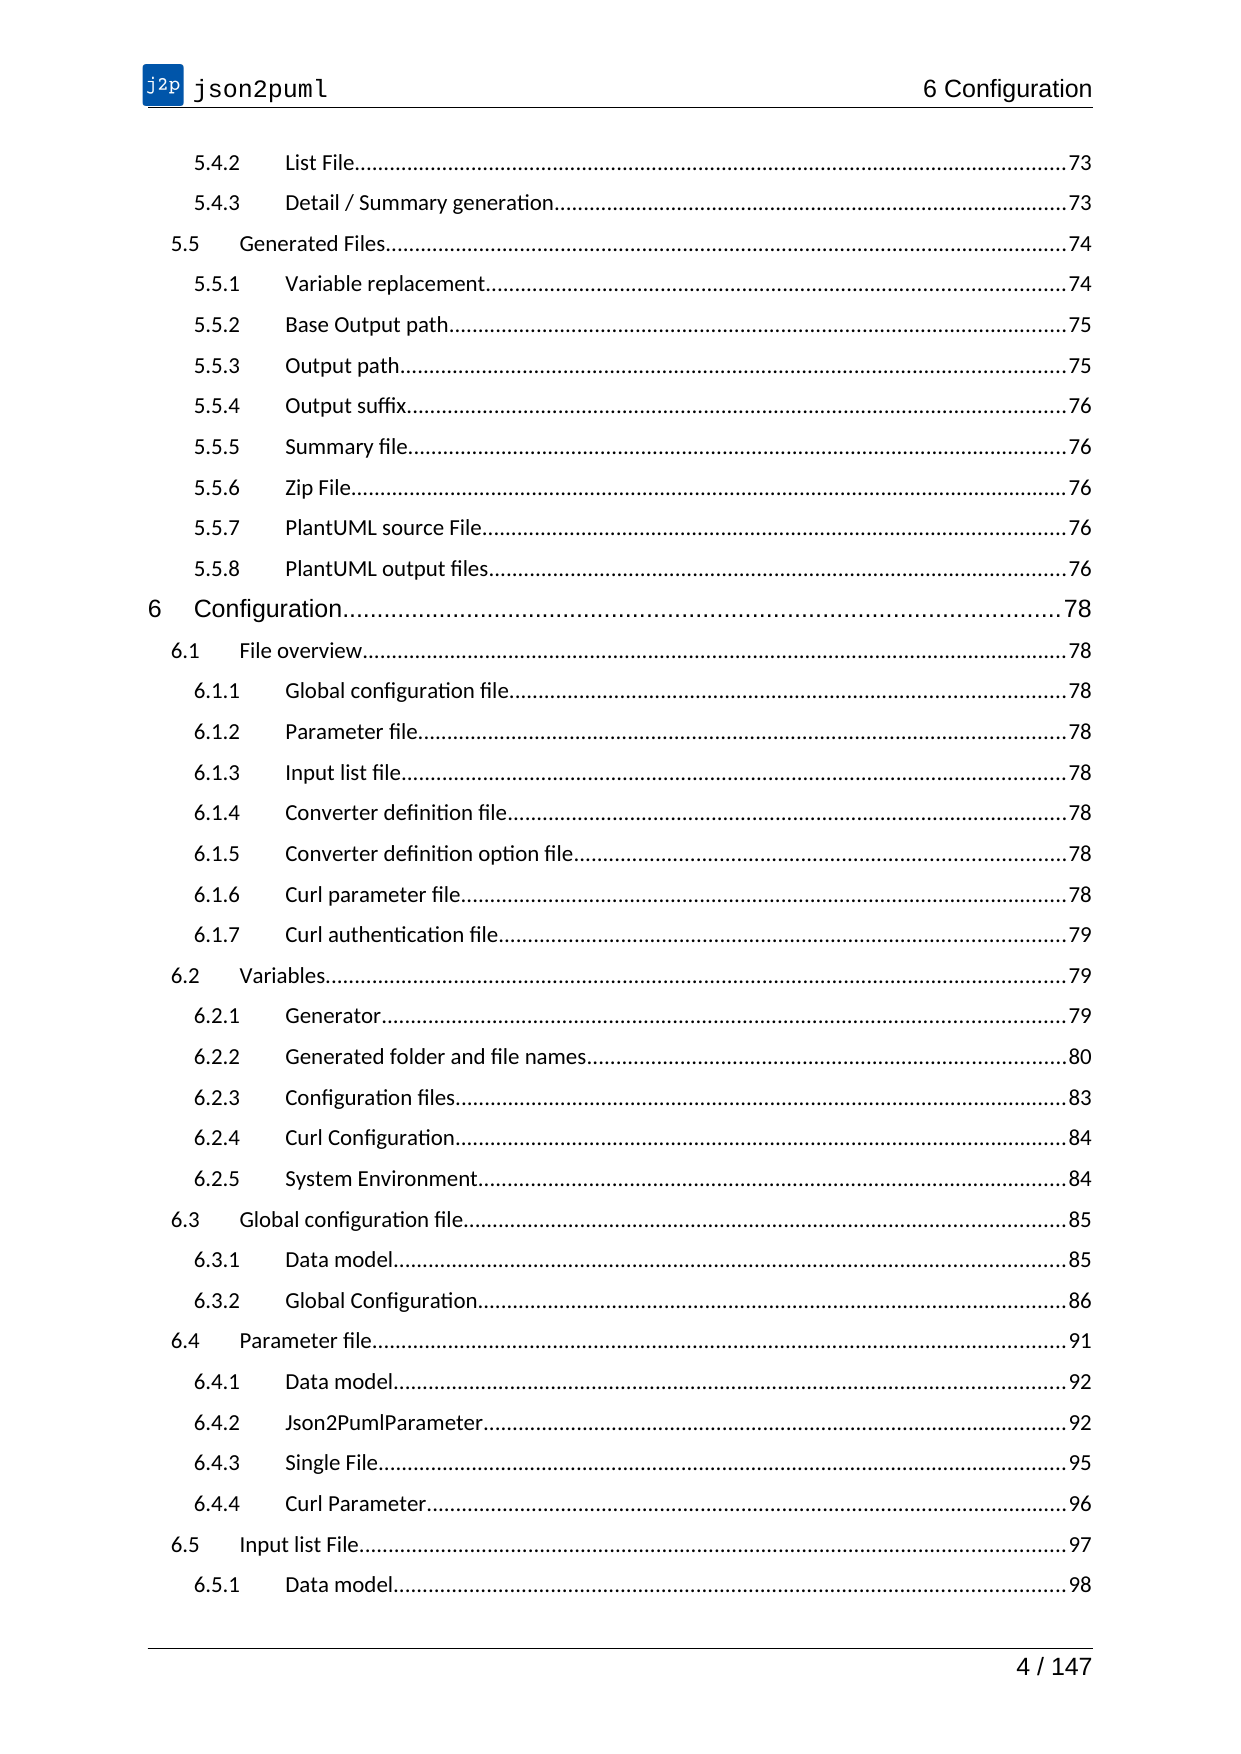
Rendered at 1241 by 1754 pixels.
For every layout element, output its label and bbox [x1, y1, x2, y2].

picture [142, 64, 184, 106]
